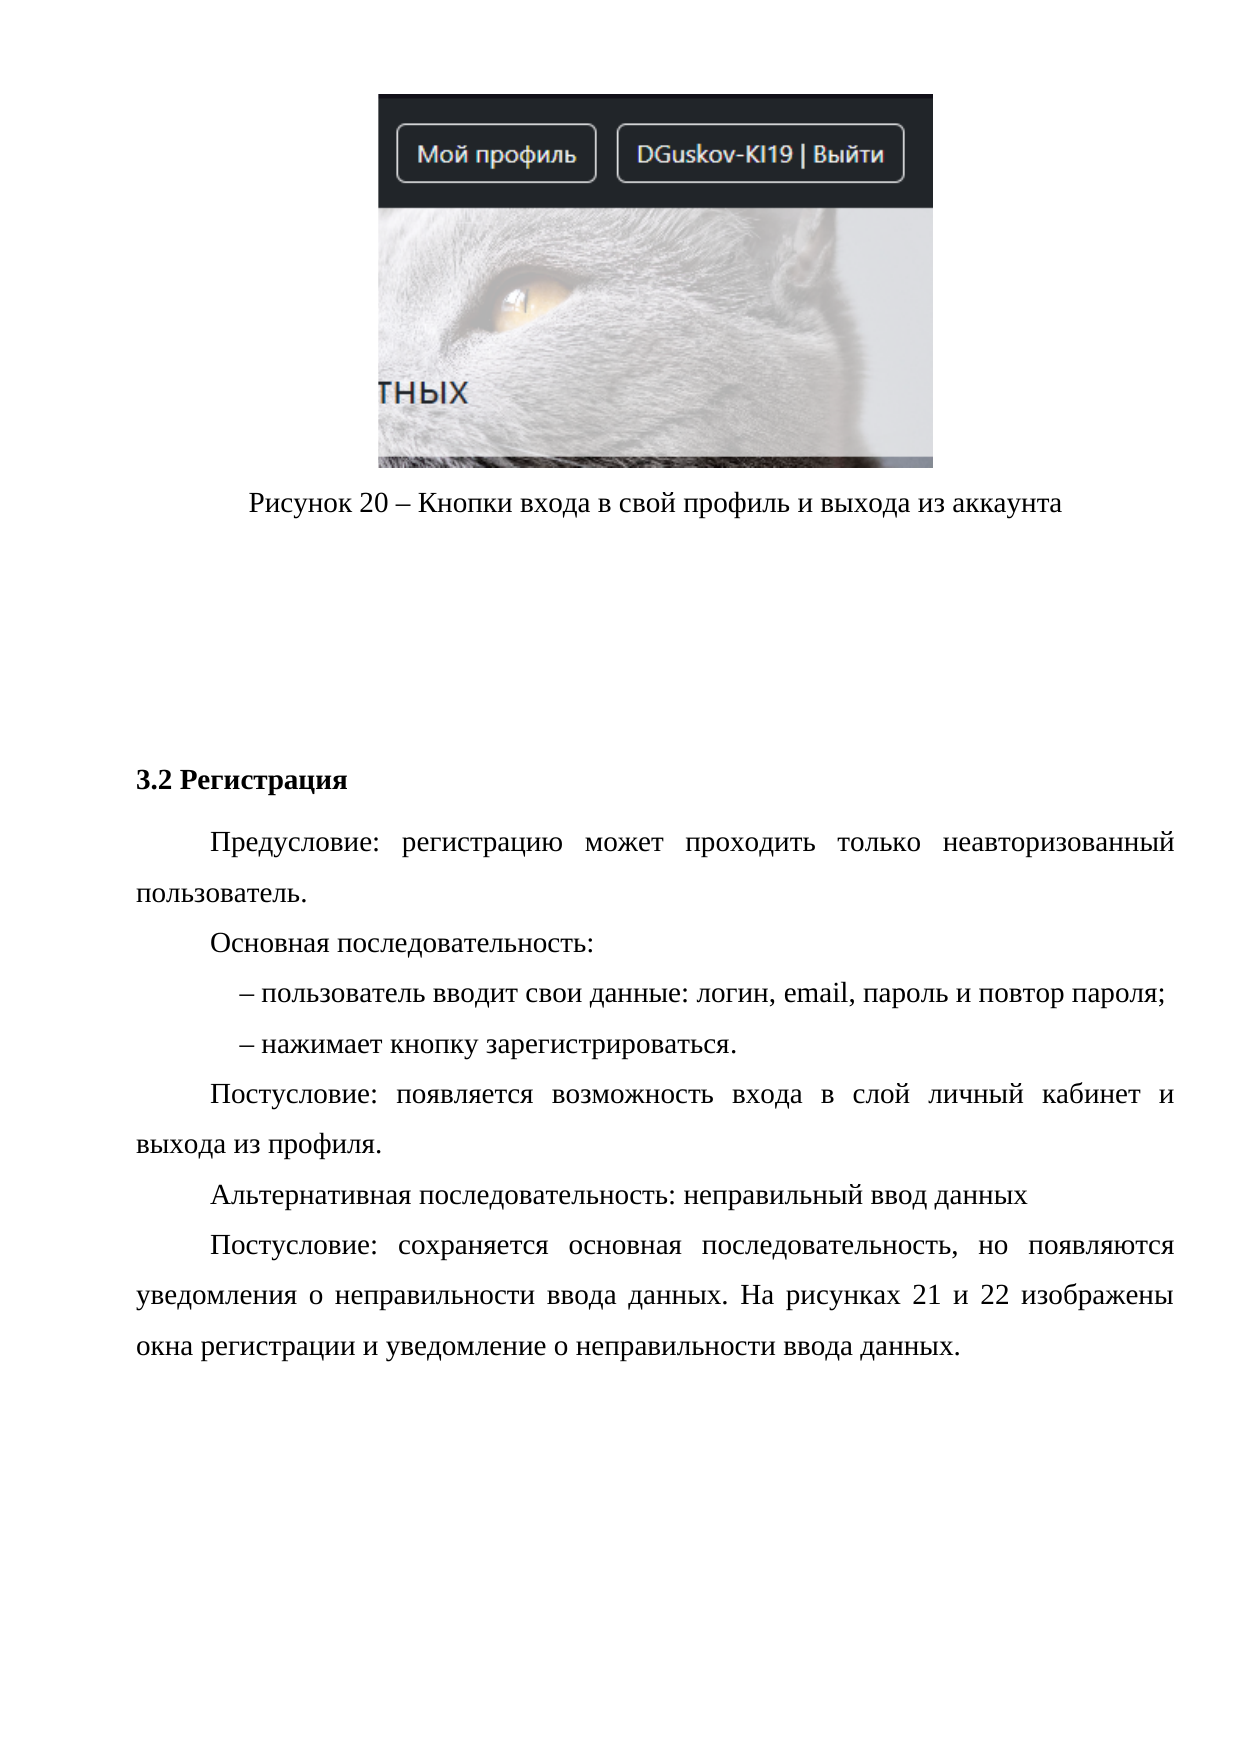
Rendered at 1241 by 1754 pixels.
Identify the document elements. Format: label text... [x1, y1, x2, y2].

subtitle Регистрация [136, 762, 1175, 795]
text Основная последовательность: [136, 925, 1175, 959]
text пользователь вводит свои данные: логин, email, пароль и повтор пароля; [165, 976, 1175, 1009]
picture [378, 94, 933, 468]
text Рисунок 20 – Кнопки входа в свой профиль и выхода из аккаунта [136, 485, 1175, 518]
text Постусловие: появляется возможность входа в слой личный кабинет и выхода из профиля. [136, 1076, 1175, 1160]
text нажимает кнопку зарегистрироваться. [165, 1026, 1175, 1059]
text Альтернативная последовательность: неправильный ввод данных [136, 1177, 1175, 1210]
text Предусловие: регистрацию может проходить только неавторизованный пользователь. [136, 824, 1175, 908]
text Постусловие: сохраняется основная последовательность, но появляются уведомления о неправильности ввода данных. На рисунках 21 и 22 изображены окна регистрации и уведомление о неправильности ввода данных. [136, 1227, 1175, 1361]
